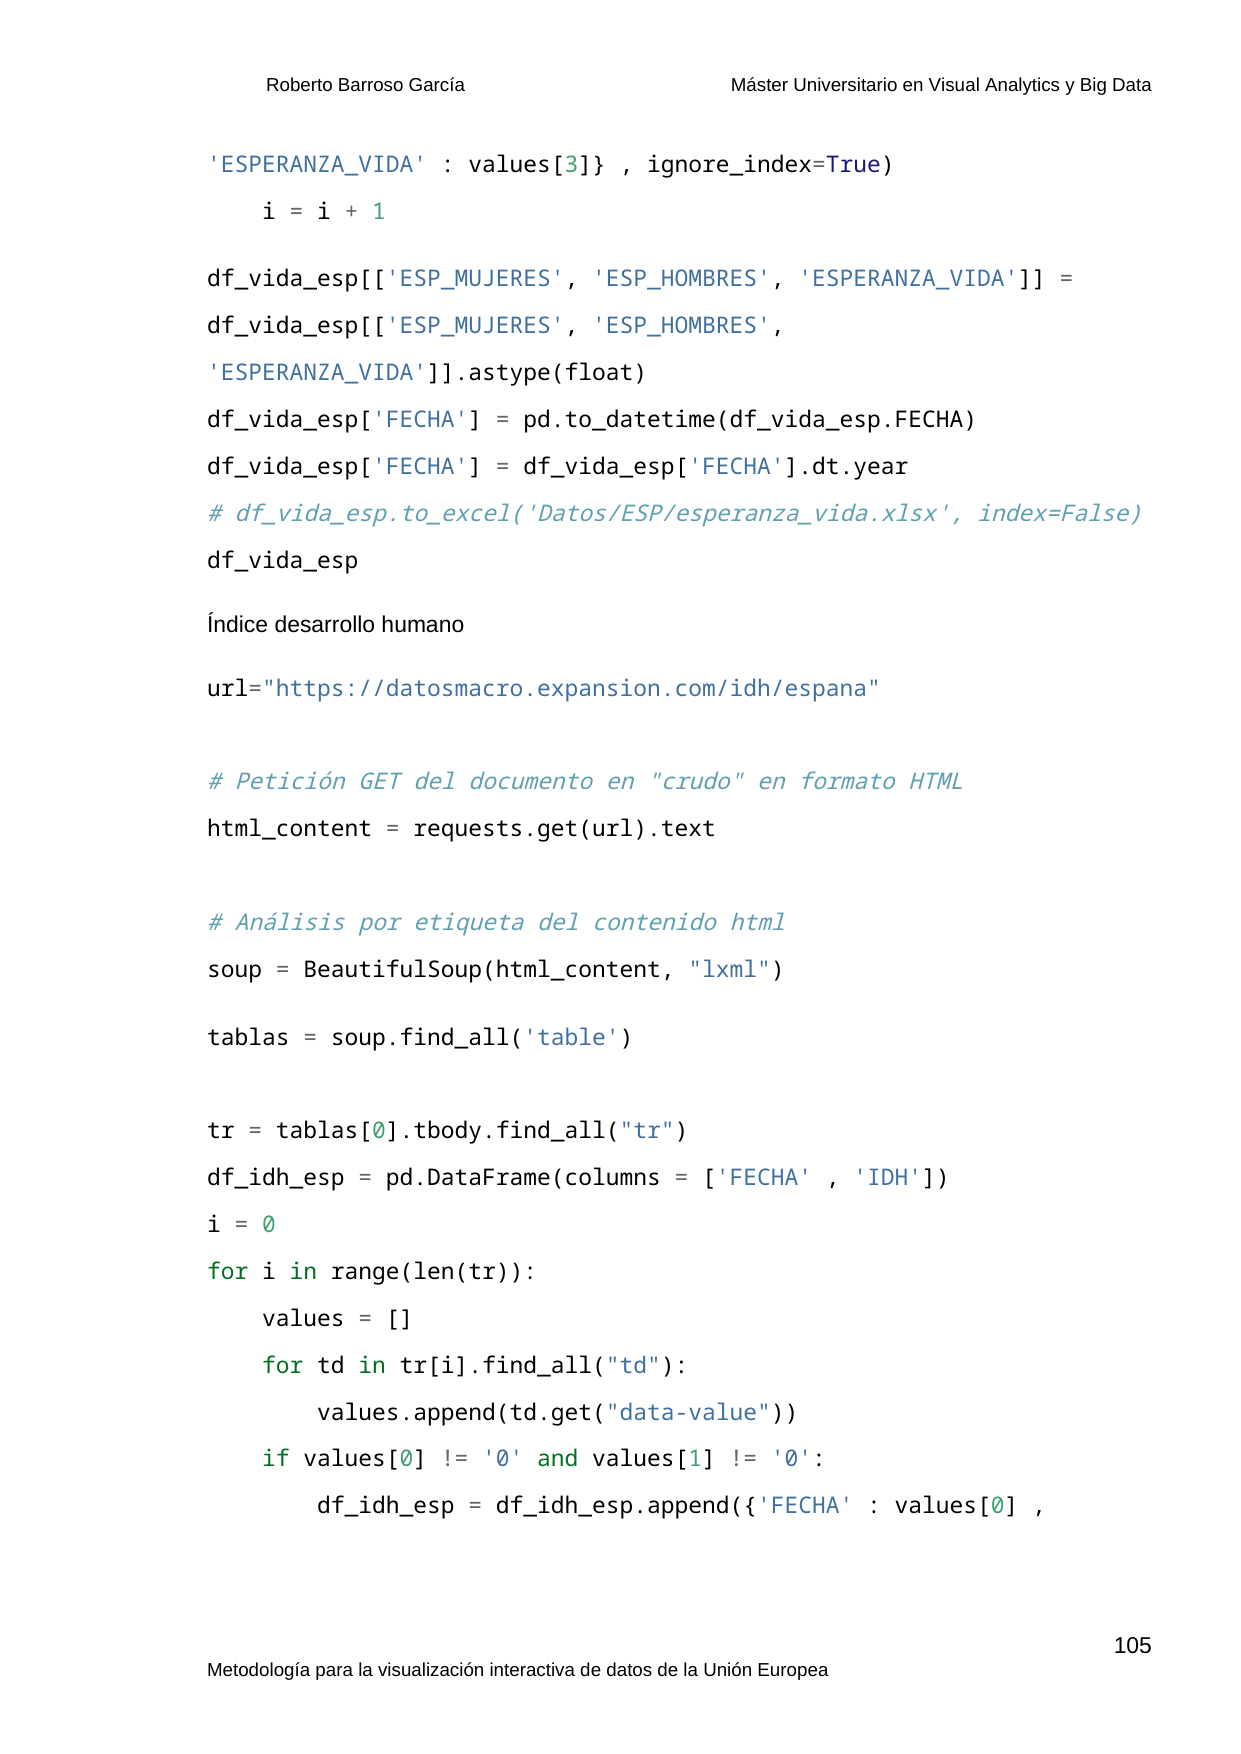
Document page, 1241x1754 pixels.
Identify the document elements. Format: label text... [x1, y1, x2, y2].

text url="https://datosmacro.expansion.com/idh/espana" # Petición GET del documento en "crudo" en formato HTML html_content = requests.get(url).text # Análisis por etiqueta del contenido html soup = BeautifulSoup(html_content, "lxml") [207, 672, 1152, 984]
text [207, 148, 1152, 226]
text df_vida_esp[['ESP_MUJERES', 'ESP_HOMBRES', 'ESPERANZA_VIDA']] = df_vida_esp[['ESP_MUJERES', 'ESP_HOMBRES', 'ESPERANZA_VIDA']].astype(float) df_vida_esp['FECHA'] = pd.to_datetime(df_vida_esp.FECHA) df_vida_esp['FECHA'] = df_vida_esp['FECHA'].dt.year # df_vida_esp.to_excel('Datos/ESP/esperanza_vida.xlsx', index=False) df_vida_esp [207, 262, 1152, 575]
text Índice desarrollo humano [207, 611, 1152, 638]
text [207, 1021, 1152, 1521]
